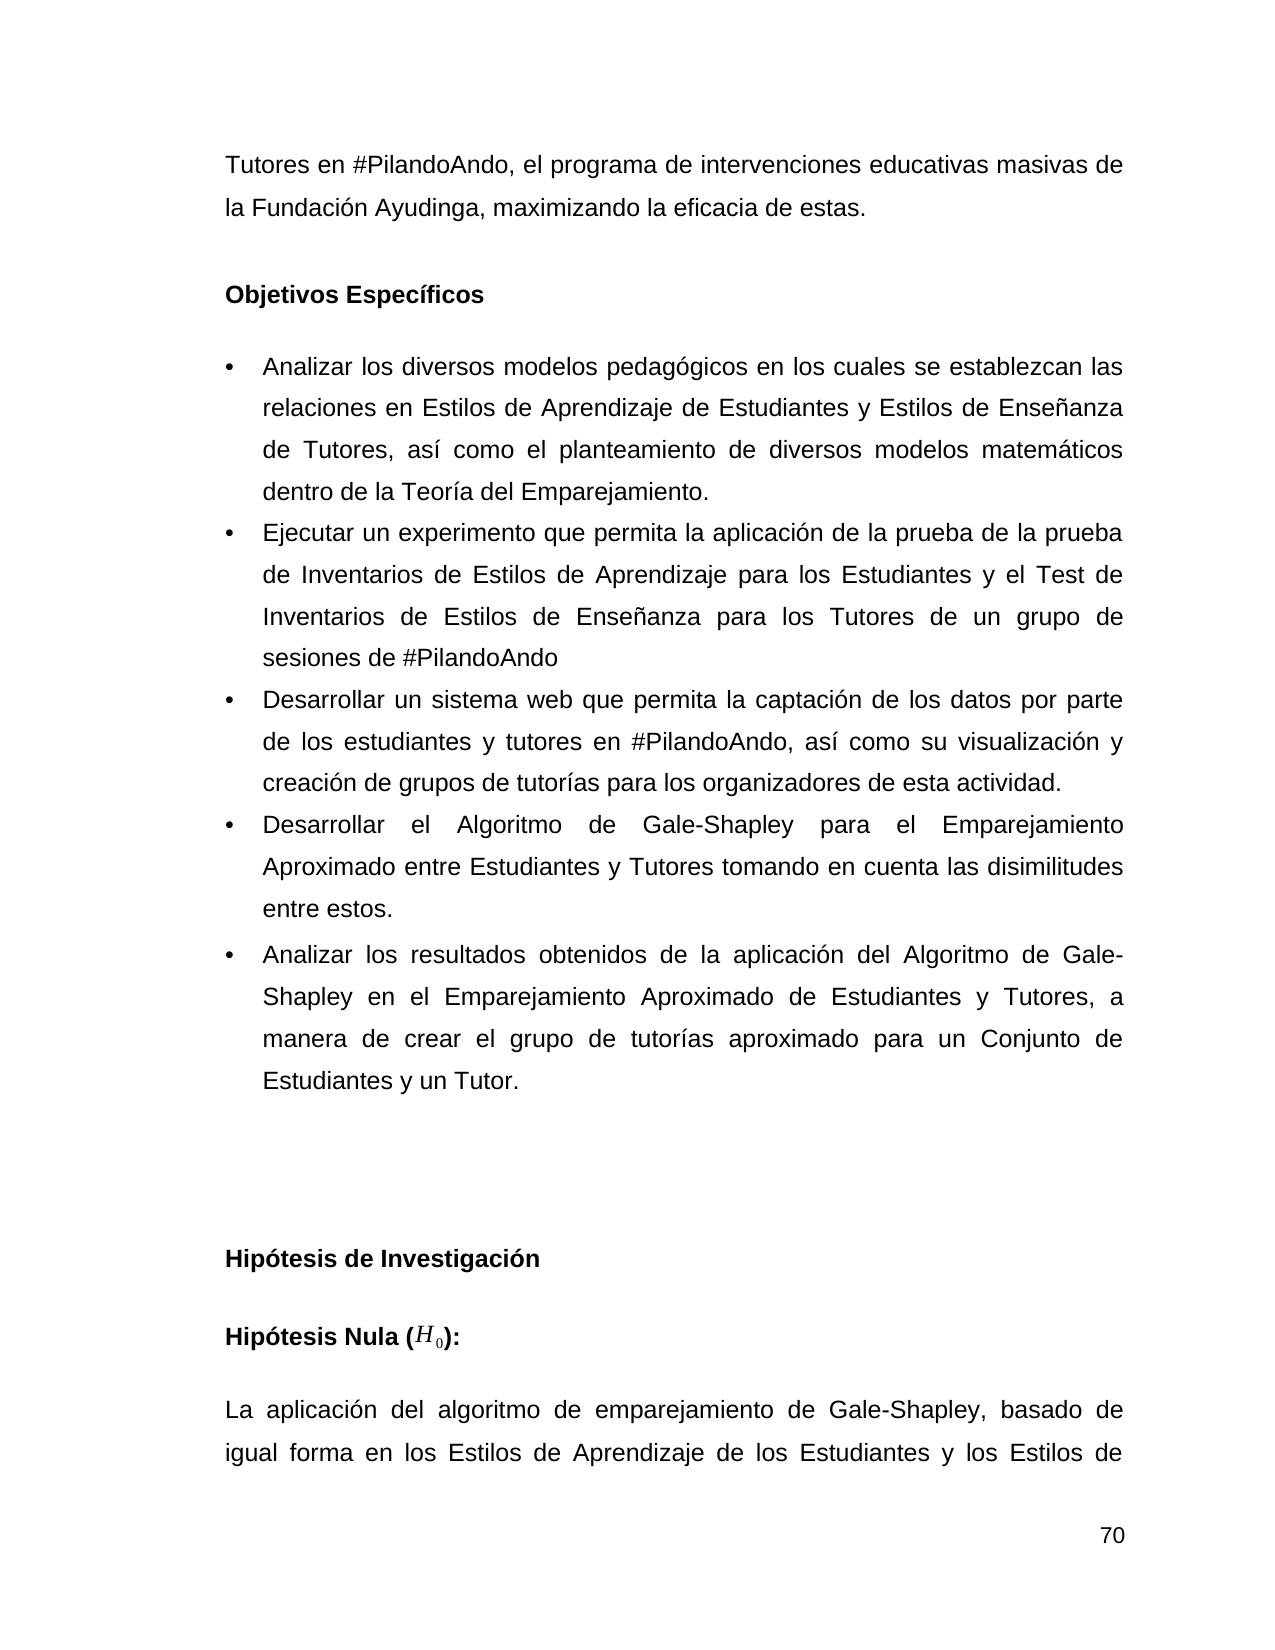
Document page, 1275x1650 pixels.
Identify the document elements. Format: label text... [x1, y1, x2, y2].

list Ejecutar un experimento que permita la aplicación de la prueba de la prueba de Inventarios de Estilos de Aprendizaje para los Estudiantes y el Test de Inventarios de Estilos de Enseñanza para los Tutores de un grupo de sesiones de #PilandoAndo [225, 518, 1125, 672]
list Desarrollar un sistema web que permita la captación de los datos por parte de los estudiantes y tutores en #PilandoAndo, así como su visualización y creación de grupos de tutorías para los organizadores de esta actividad. [225, 685, 1125, 797]
list Desarrollar el Algoritmo de Gale-Shapley para el Emparejamiento Aproximado entre Estudiantes y Tutores tomando en cuenta las disimilitudes entre estos. [225, 810, 1125, 923]
subtitle Objetivos Específicos [225, 280, 1125, 309]
list Analizar los resultados obtenidos de la aplicación del Algoritmo de Gale-Shapley en el Emparejamiento Aproximado de Estudiantes y Tutores, a manera de crear el grupo de tutorías aproximado para un Conjunto de Estudiantes y un Tutor. [225, 939, 1125, 1095]
list Analizar los diversos modelos pedagógicos en los cuales se establezcan las relaciones en Estilos de Aprendizaje de Estudiantes y Estilos de Enseñanza de Tutores, así como el planteamiento de diversos modelos matemáticos dentro de la Teoría del Emparejamiento. [225, 352, 1125, 506]
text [225, 1395, 1125, 1467]
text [225, 150, 1125, 222]
subtitle Hipótesis Nula (): [225, 1320, 1125, 1352]
subtitle Hipótesis de Investigación [225, 1244, 1125, 1273]
